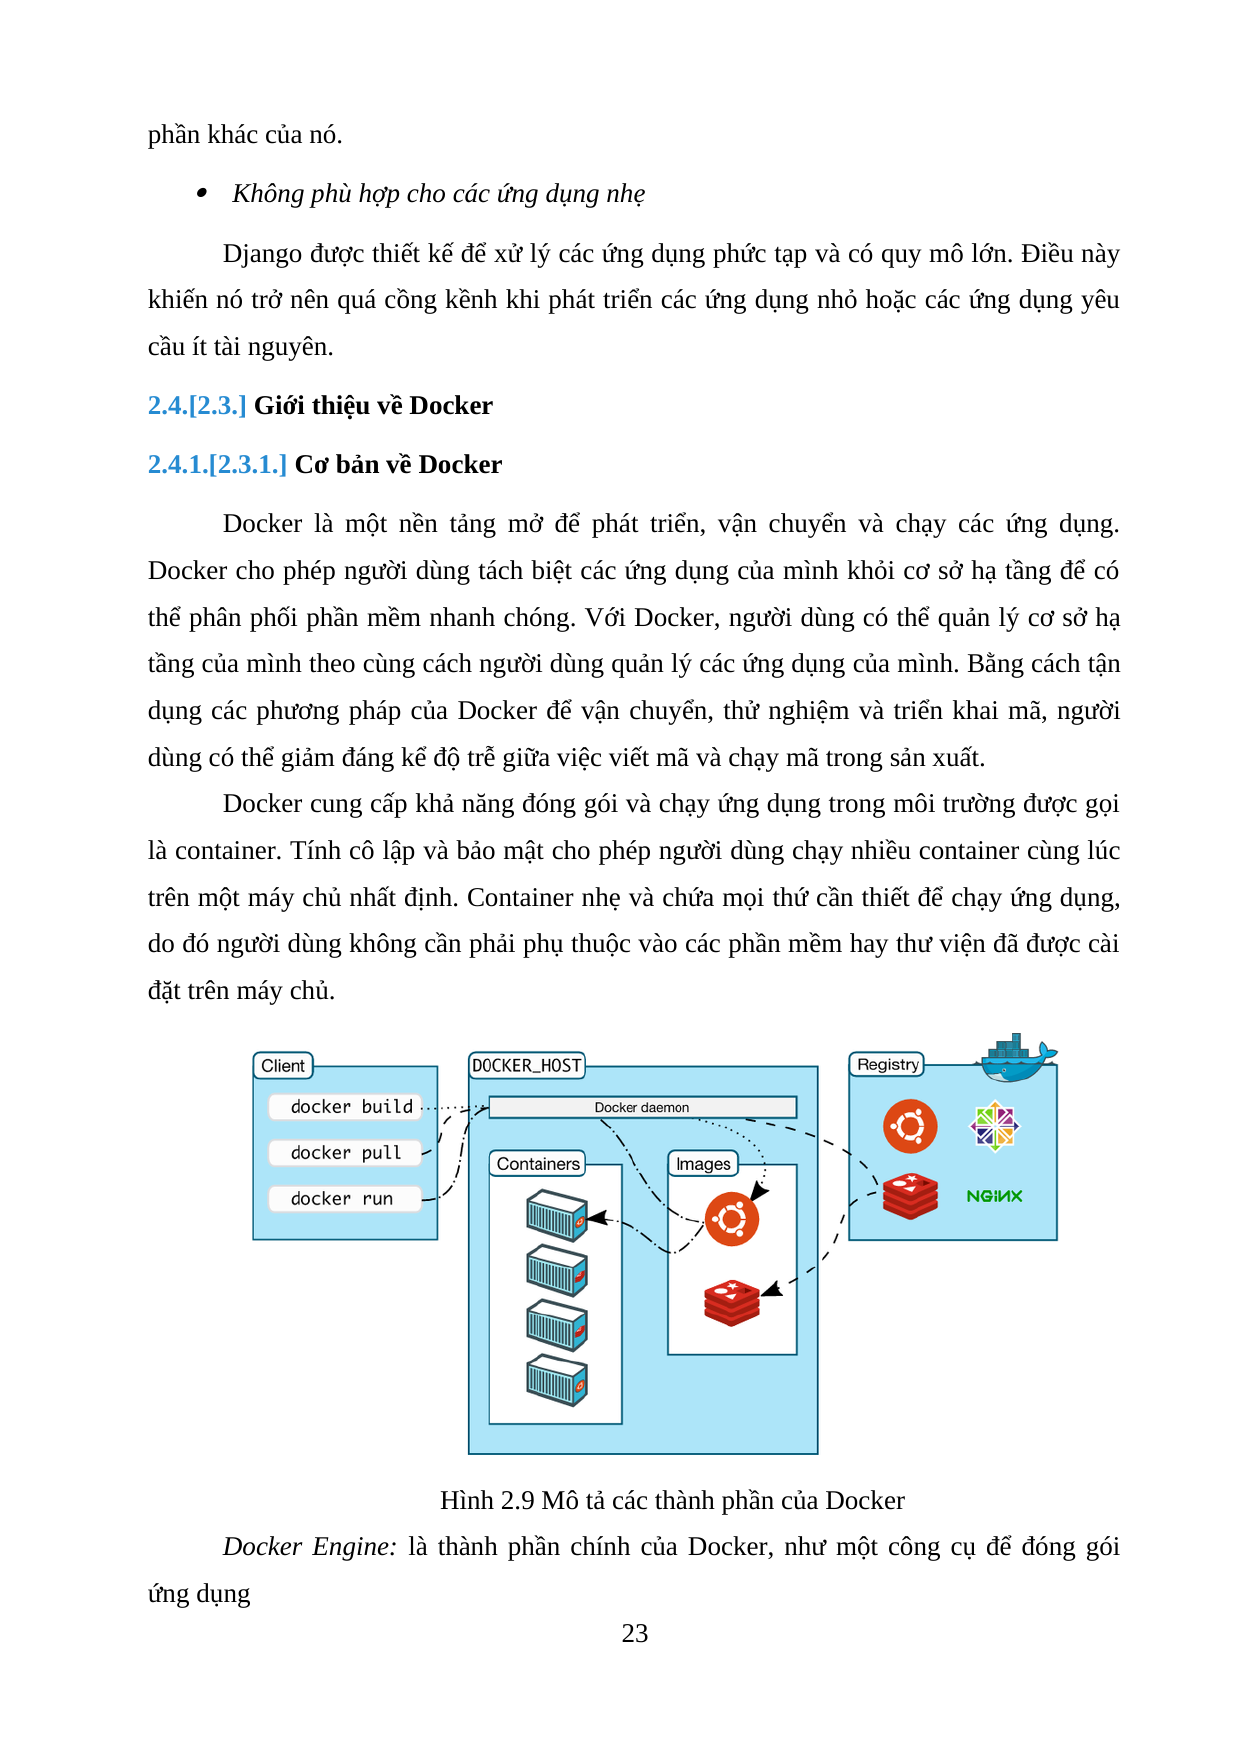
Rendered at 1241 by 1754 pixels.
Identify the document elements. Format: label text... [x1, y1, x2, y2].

text Django được thiết kế để xử lý các ứng dụng phức tạp và có quy mô lớn. Điều này khiến nó trở nên quá cồng kềnh khi phát triển các ứng dụng nhỏ hoặc các ứng dụng yêu cầu ít tài nguyên. [148, 237, 1122, 361]
picture [252, 1033, 1059, 1456]
text Docker là một nền tảng mở để phát triển, vận chuyển và chạy các ứng dụng. Docker cho phép người dùng tách biệt các ứng dụng của mình khỏi cơ sở hạ tầng để có thể phân phối phần mềm nhanh chóng. Với Docker, người dùng có thể quản lý cơ sở hạ tầng của mình theo cùng cách người dùng quản lý các ứng dụng của mình. Bằng cách tận dụng các phương pháp của Docker để vận chuyển, thử nghiệm và triển khai mã, người dùng có thể giảm đáng kể độ trễ giữa việc viết mã và chạy mã trong sản xuất. [148, 507, 1122, 772]
subtitle Cơ bản về Docker [148, 448, 1122, 479]
text Docker cung cấp khả năng đóng gói và chạy ứng dụng trong môi trường được gọi là container. Tính cô lập và bảo mật cho phép người dùng chạy nhiều container cùng lúc trên một máy chủ nhất định. Container nhẹ và chứa mọi thứ cần thiết để chạy ứng dụng, do đó người dùng không cần phải phụ thuộc vào các phần mềm hay thư viện đã được cài đặt trên máy chủ. [148, 787, 1122, 1005]
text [148, 118, 1122, 149]
picture [252, 1054, 311, 1077]
subtitle Giới thiệu về Docker [148, 389, 1122, 420]
text Docker Engine: là thành phần chính của Docker, như một công cụ để đóng gói ứng dụng [148, 1531, 1122, 1608]
list Không phù hợp cho các ứng dụng nhẹ [194, 177, 1122, 208]
